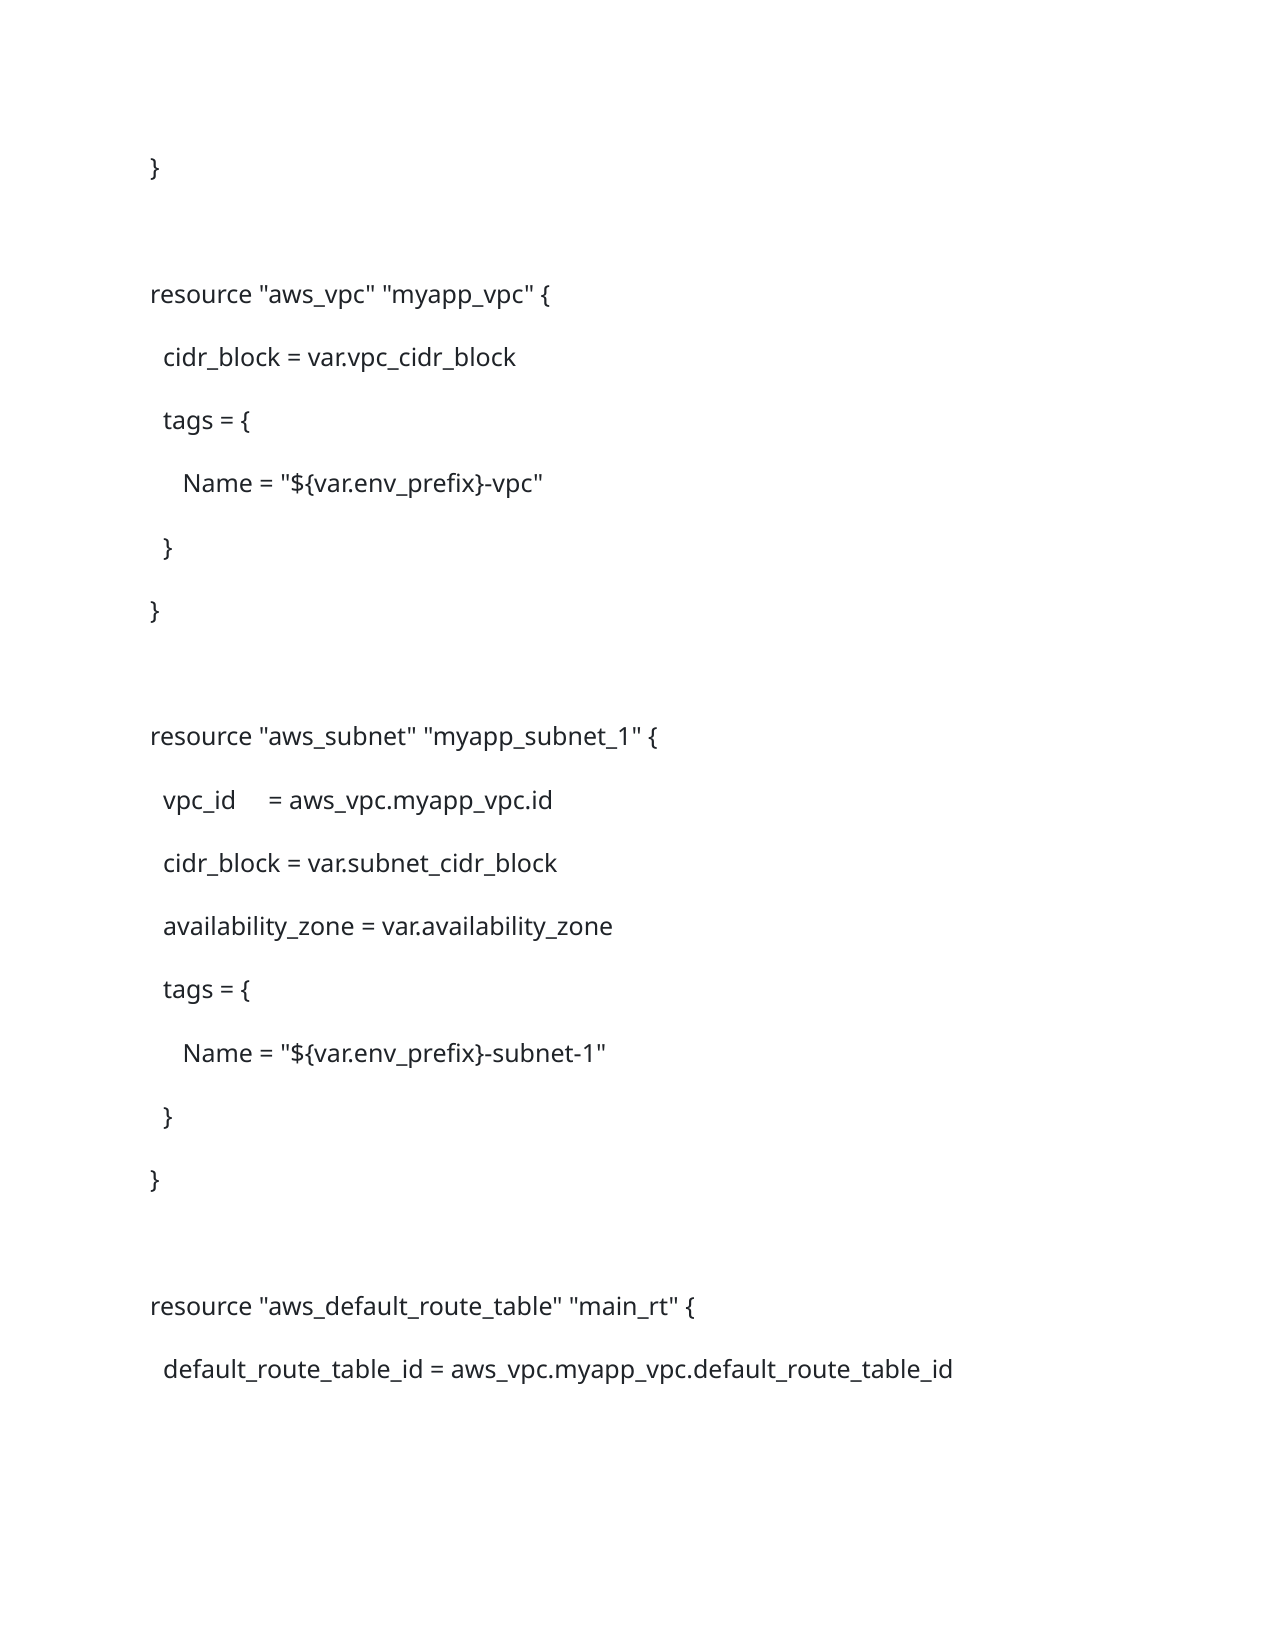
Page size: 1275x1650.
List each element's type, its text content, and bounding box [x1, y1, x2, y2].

text default_route_table_id = aws_vpc.myapp_vpc.default_route_table_id [150, 1351, 1125, 1385]
text } [150, 529, 1125, 563]
text resource "aws_subnet" "myapp_subnet_1" { [150, 719, 1125, 753]
text Name = "${var.env_prefix}-subnet-1" [150, 1035, 1125, 1069]
text } [150, 1098, 1125, 1132]
text availability_zone = var.availability_zone [150, 909, 1125, 943]
text } [150, 1162, 1125, 1196]
text vpc_id = aws_vpc.myapp_vpc.id [150, 782, 1125, 816]
text } [150, 150, 1125, 184]
text tags = { [150, 403, 1125, 437]
text resource "aws_default_route_table" "main_rt" { [150, 1288, 1125, 1322]
text tags = { [150, 972, 1125, 1006]
text } [150, 593, 1125, 627]
text resource "aws_vpc" "myapp_vpc" { [150, 276, 1125, 311]
text cidr_block = var.vpc_cidr_block [150, 340, 1125, 374]
text Name = "${var.env_prefix}-vpc" [150, 466, 1125, 500]
text cidr_block = var.subnet_cidr_block [150, 846, 1125, 879]
